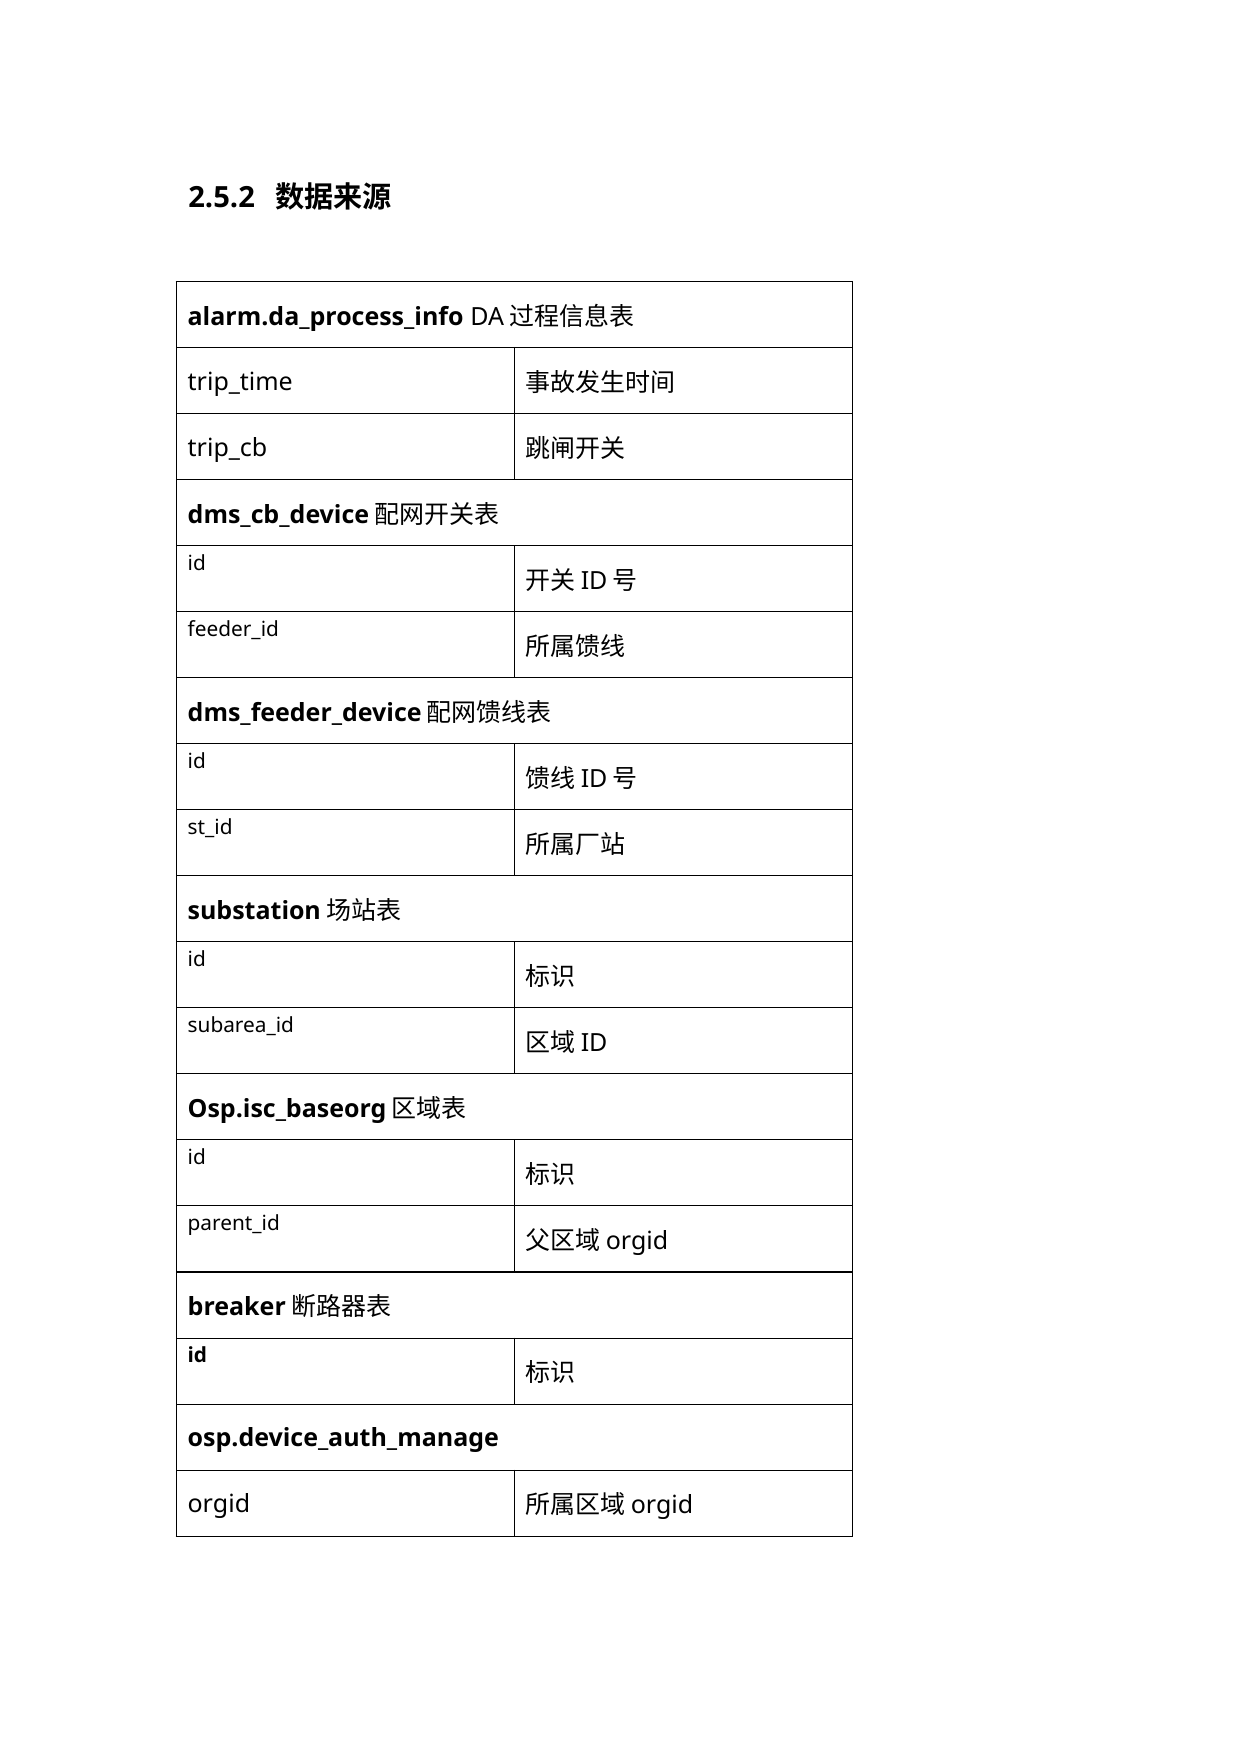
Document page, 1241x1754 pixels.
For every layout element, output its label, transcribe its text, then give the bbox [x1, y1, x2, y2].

table_cell 所属区域orgid [515, 1471, 852, 1536]
table_cell osp.device_auth_manage [177, 1405, 852, 1469]
table_cell trip_time [177, 348, 514, 413]
table_cell substation场站表 [177, 876, 852, 941]
table_cell parent_id [177, 1206, 514, 1271]
table_header alarm.da_process_info DA过程信息表 [177, 282, 852, 347]
table_cell st_id [177, 810, 514, 875]
table_cell feeder_id [177, 612, 514, 677]
table_cell subarea_id [177, 1008, 514, 1073]
table_cell 事故发生时间 [515, 348, 852, 413]
table_cell id [177, 744, 514, 809]
table_cell 标识 [515, 1140, 852, 1205]
table_cell Osp.isc_baseorg区域表 [177, 1074, 852, 1139]
table_cell 所属厂站 [515, 810, 852, 875]
table_cell id [177, 1339, 514, 1403]
table_cell 开关ID号 [515, 546, 852, 611]
table_cell 父区域orgid [515, 1206, 852, 1271]
table_cell 所属馈线 [515, 612, 852, 677]
table_cell trip_cb [177, 414, 514, 479]
table_cell 标识 [515, 1339, 852, 1403]
table_cell dms_cb_device配网开关表 [177, 480, 852, 545]
table_cell id [177, 546, 514, 611]
table_cell id [177, 1140, 514, 1205]
table_cell breaker断路器表 [177, 1273, 852, 1337]
subtitle 数据来源 [188, 162, 1053, 227]
table_cell id [177, 942, 514, 1007]
table_cell dms_feeder_device配网馈线表 [177, 678, 852, 743]
table_cell 馈线ID号 [515, 744, 852, 809]
table_cell 区域ID [515, 1008, 852, 1073]
table_cell orgid [177, 1471, 514, 1536]
table_cell 跳闸开关 [515, 414, 852, 479]
table_cell 标识 [515, 942, 852, 1007]
